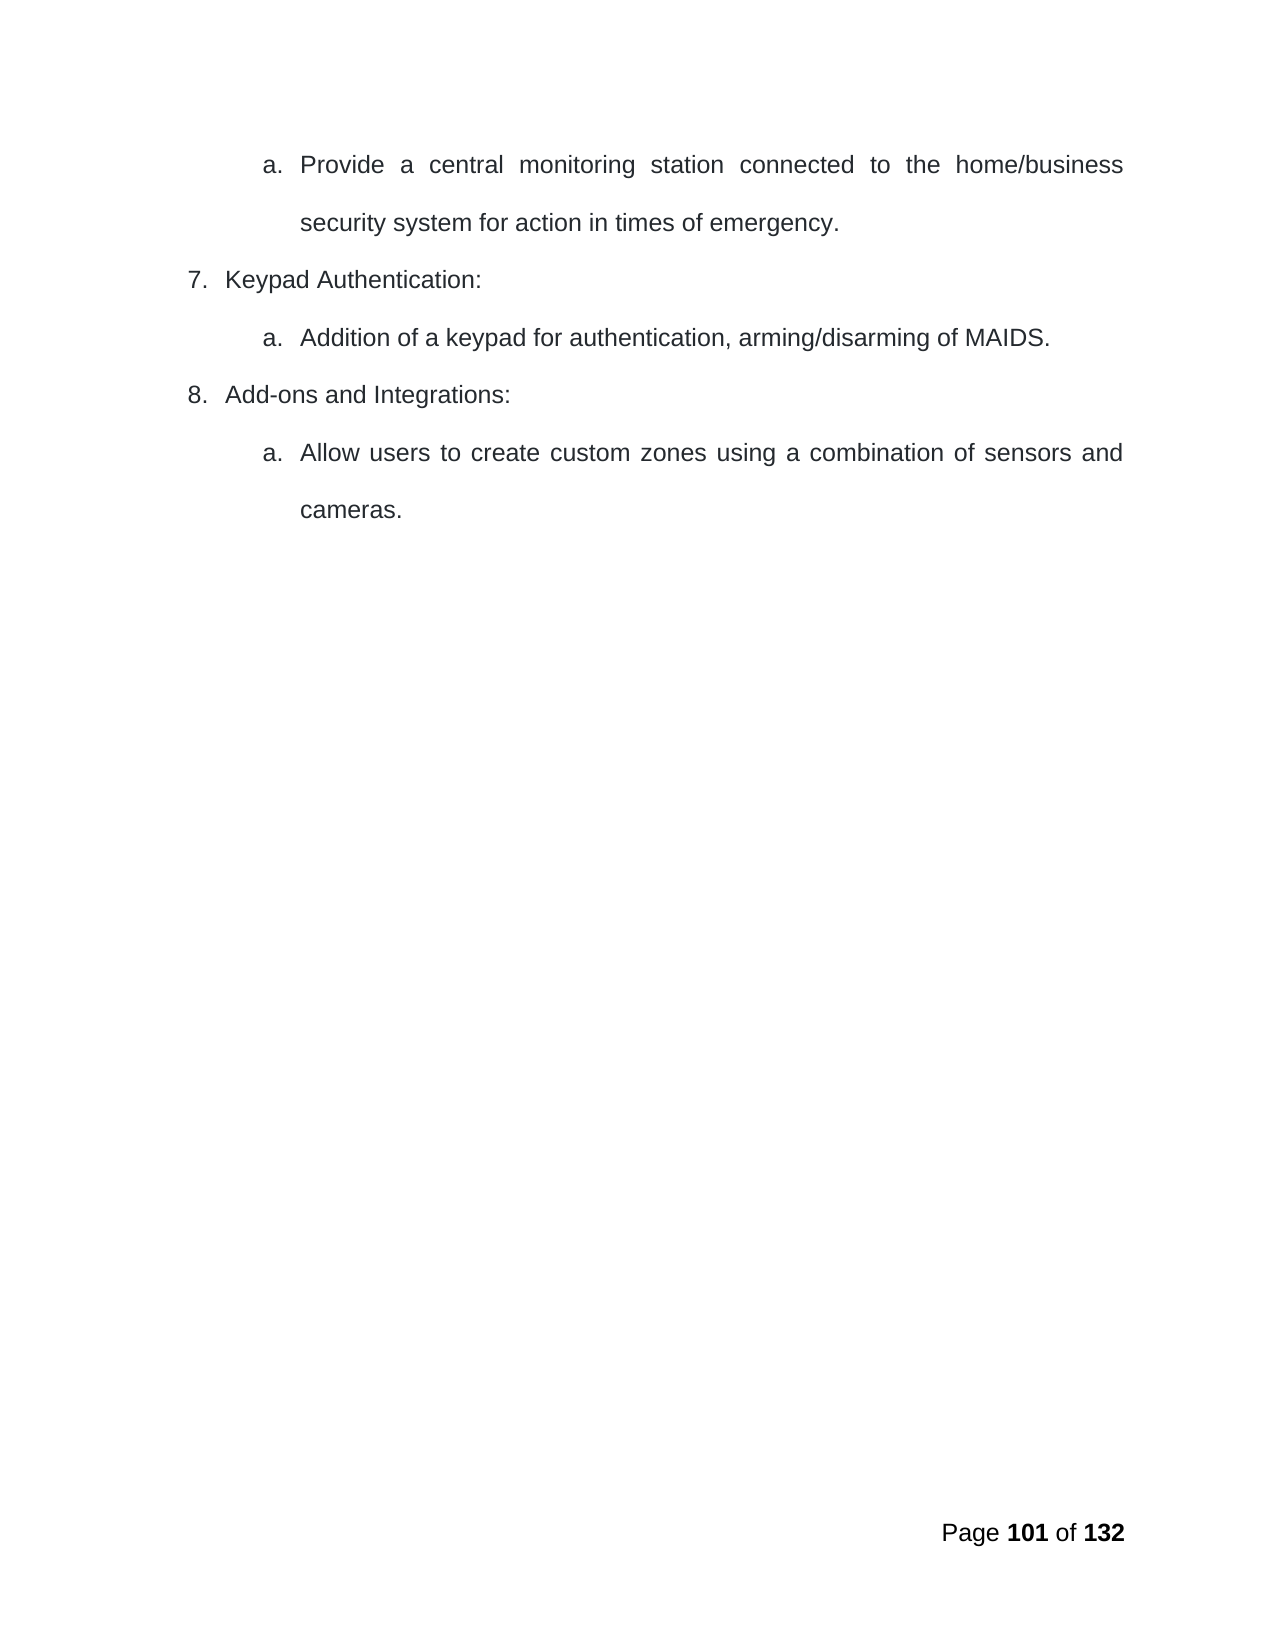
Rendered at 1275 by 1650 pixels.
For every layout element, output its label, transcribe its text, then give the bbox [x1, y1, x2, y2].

list Add-ons and Integrations: [187, 380, 1125, 409]
list Allow users to create custom zones using a combination of sensors and cameras. [262, 437, 1125, 524]
list Keypad Authentication: [187, 265, 1125, 294]
list Addition of a keypad for authentication, arming/disarming of MAIDS. [262, 322, 1125, 351]
list Provide a central monitoring station connected to the home/business security system for action in times of emergency. [262, 150, 1125, 236]
